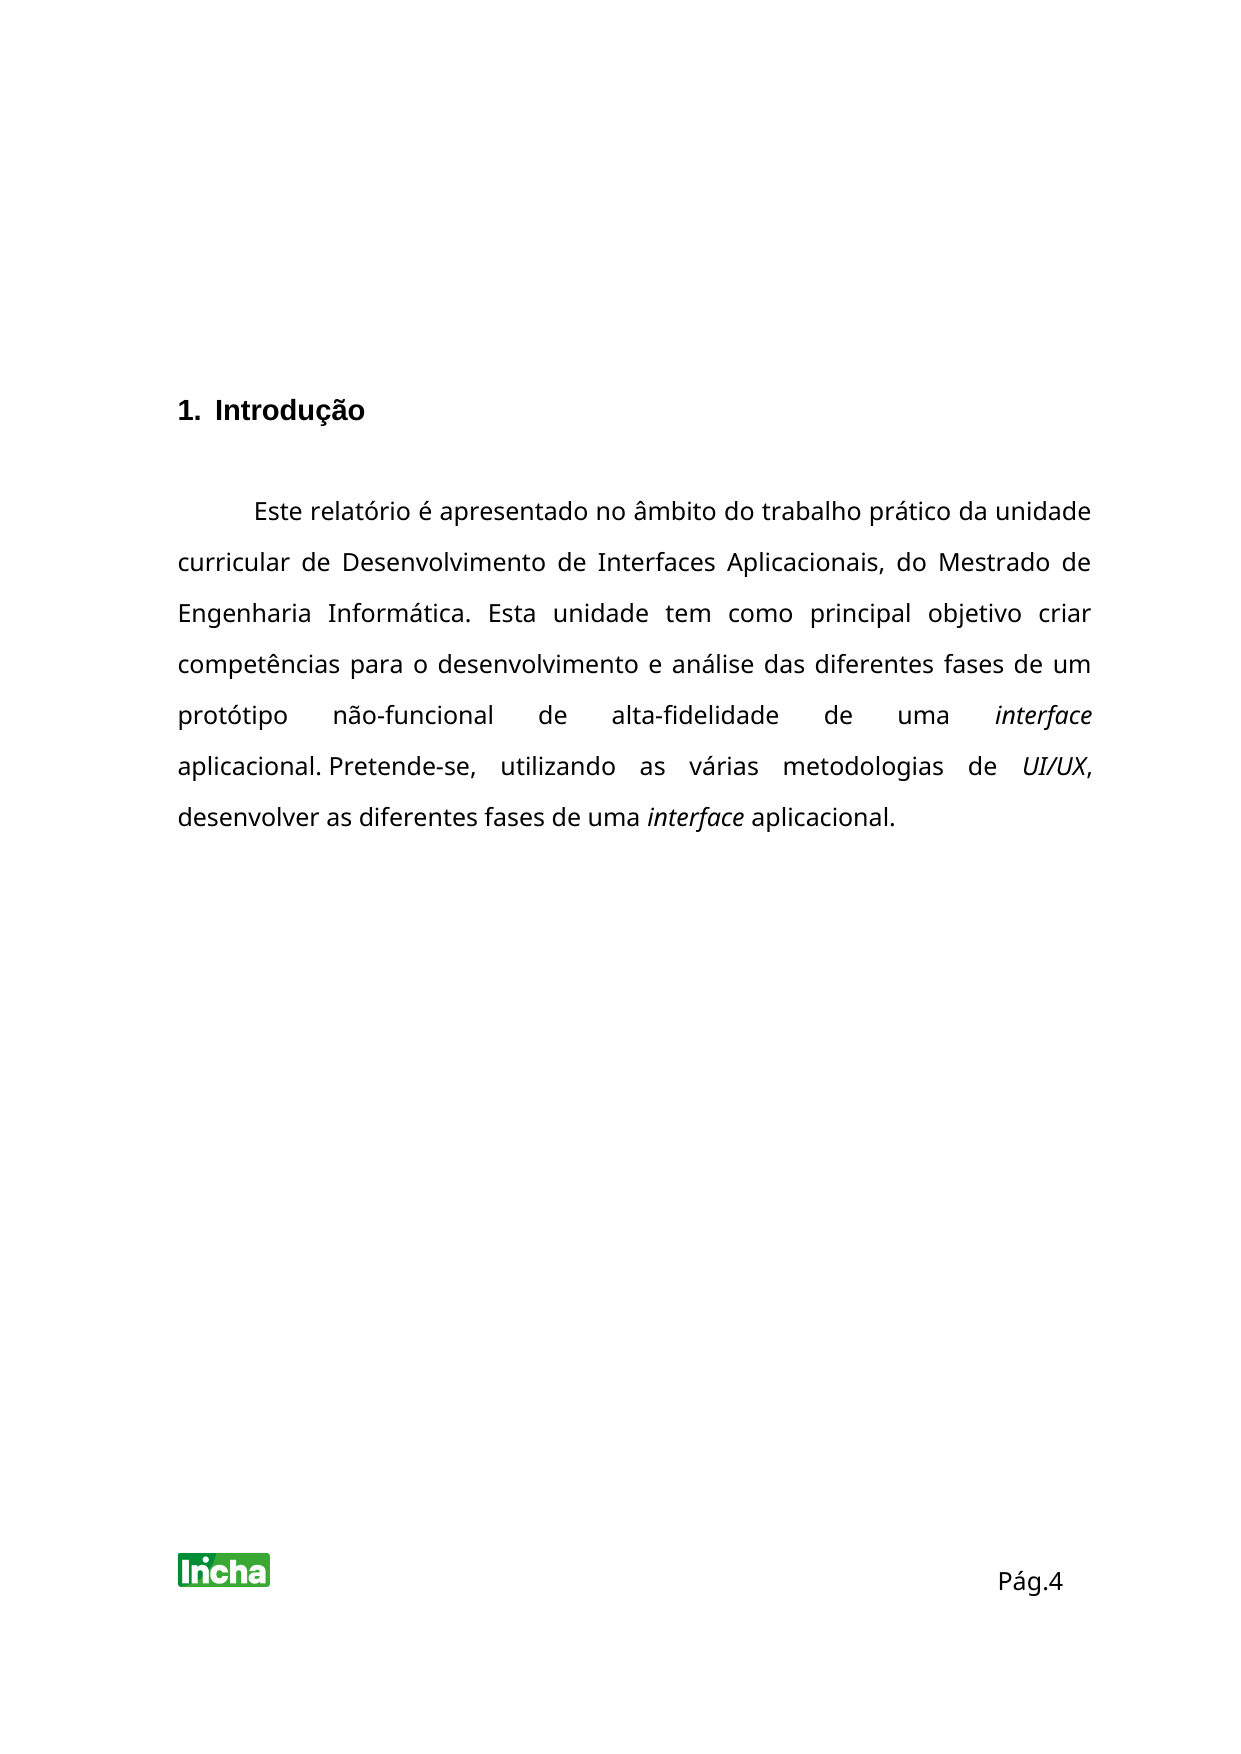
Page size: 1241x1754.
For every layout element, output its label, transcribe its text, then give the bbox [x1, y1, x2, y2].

picture [177, 1547, 279, 1591]
subtitle Introdução [177, 393, 1092, 427]
text Este relatório é apresentado no âmbito do trabalho prático da unidade curricular de Desenvolvimento de Interfaces Aplicacionais, do Mestrado de Engenharia Informática. Esta unidade tem como principal objetivo criar competências para o desenvolvimento e análise das diferentes fases de um protótipo não-funcional de alta-fidelidade de uma interface aplicacional. Pretende-se, utilizando as várias metodologias de UI/UX, desenvolver as diferentes fases de uma interface aplicacional. [177, 494, 1092, 834]
